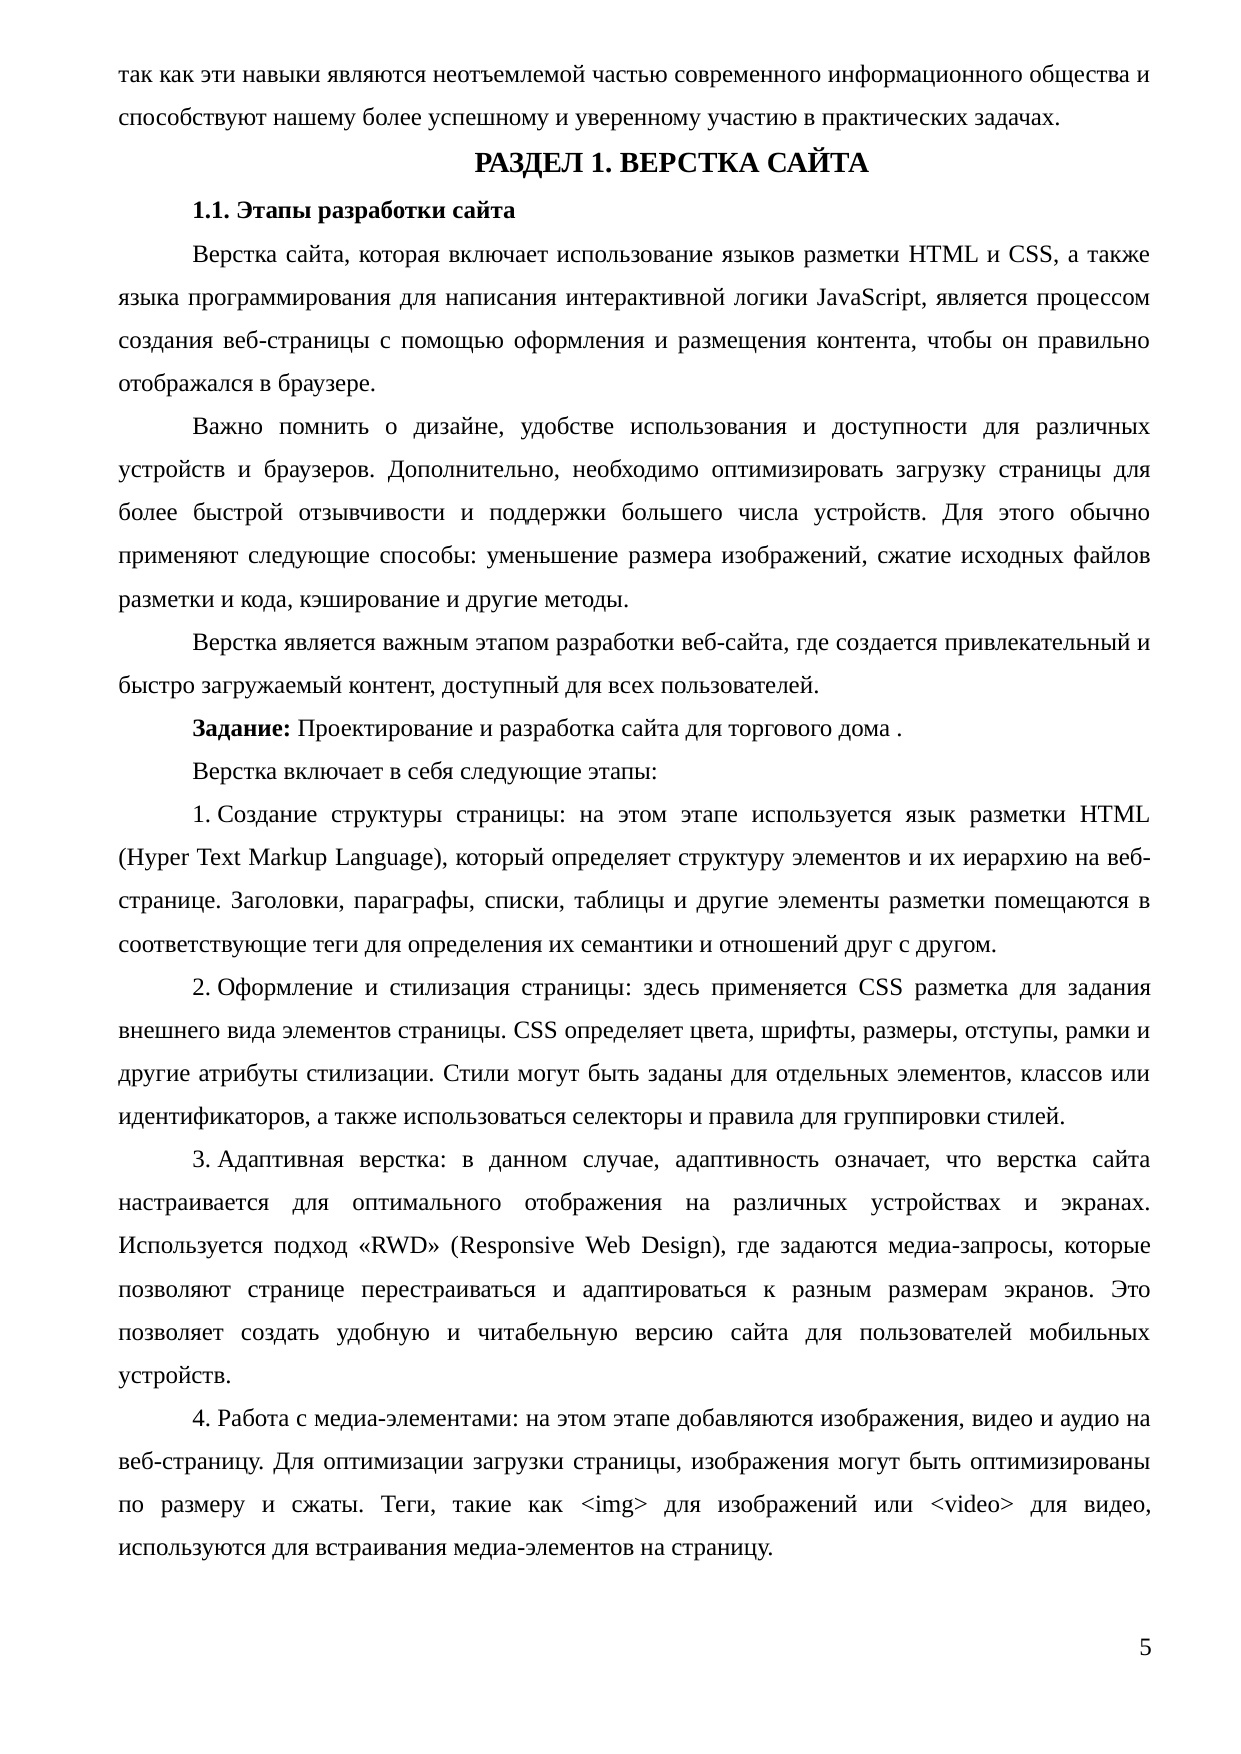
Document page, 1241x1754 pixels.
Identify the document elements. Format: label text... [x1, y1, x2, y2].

text Верстка является важным этапом разработки веб-сайта, где создается привлекательный и быстро загружаемый контент, доступный для всех пользователей. [118, 627, 1152, 699]
text Верстка включает в себя следующие этапы: [118, 756, 1152, 785]
subtitle РАЗДЕЛ 1. ВЕРСТКА САЙТА [118, 145, 1152, 179]
list Создание структуры страницы: на этом этапе используется язык разметки HTML (Hyper Text Markup Language), который определяет структуру элементов и их иерархию на веб-странице. Заголовки, параграфы, списки, таблицы и другие элементы разметки помещаются в соответствующие теги для определения их семантики и отношений друг с другом. [118, 799, 1152, 957]
text Задание: Проектирование и разработка сайта для торгового дома . [118, 713, 1152, 742]
list Адаптивная верстка: в данном случае, адаптивность означает, что верстка сайта настраивается для оптимального отображения на различных устройствах и экранах. Используется подход «RWD» (Responsive Web Design), где задаются медиа-запросы, которые позволяют странице перестраиваться и адаптироваться к разным размерам экранов. Это позволяет создать удобную и читабельную версию сайта для пользователей мобильных устройств. [118, 1144, 1152, 1389]
text Важно помнить о дизайне, удобстве использования и доступности для различных устройств и браузеров. Дополнительно, необходимо оптимизировать загрузку страницы для более быстрой отзывчивости и поддержки большего числа устройств. Для этого обычно применяют следующие способы: уменьшение размера изображений, сжатие исходных файлов разметки и кода, кэширование и другие методы. [118, 411, 1152, 612]
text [118, 59, 1152, 131]
list Оформление и стилизация страницы: здесь применяется CSS разметка для задания внешнего вида элементов страницы. CSS определяет цвета, шрифты, размеры, отступы, рамки и другие атрибуты стилизации. Стили могут быть заданы для отдельных элементов, классов или идентификаторов, а также использоваться селекторы и правила для группировки стилей. [118, 972, 1152, 1130]
list Работа с медиа-элементами: на этом этапе добавляются изображения, видео и аудио на веб-страницу. Для оптимизации загрузки страницы, изображения могут быть оптимизированы по размеру и сжаты. Теги, такие как <img> для изображений или <video> для видео, используются для встраивания медиа-элементов на страницу. [118, 1403, 1152, 1561]
subtitle 1.1. Этапы разработки сайта [118, 196, 1152, 224]
text Верстка сайта, которая включает использование языков разметки HTML и CSS, а также языка программирования для написания интерактивной логики JavaScript, является процессом создания веб-страницы с помощью оформления и размещения контента, чтобы он правильно отображался в браузере. [118, 239, 1152, 397]
